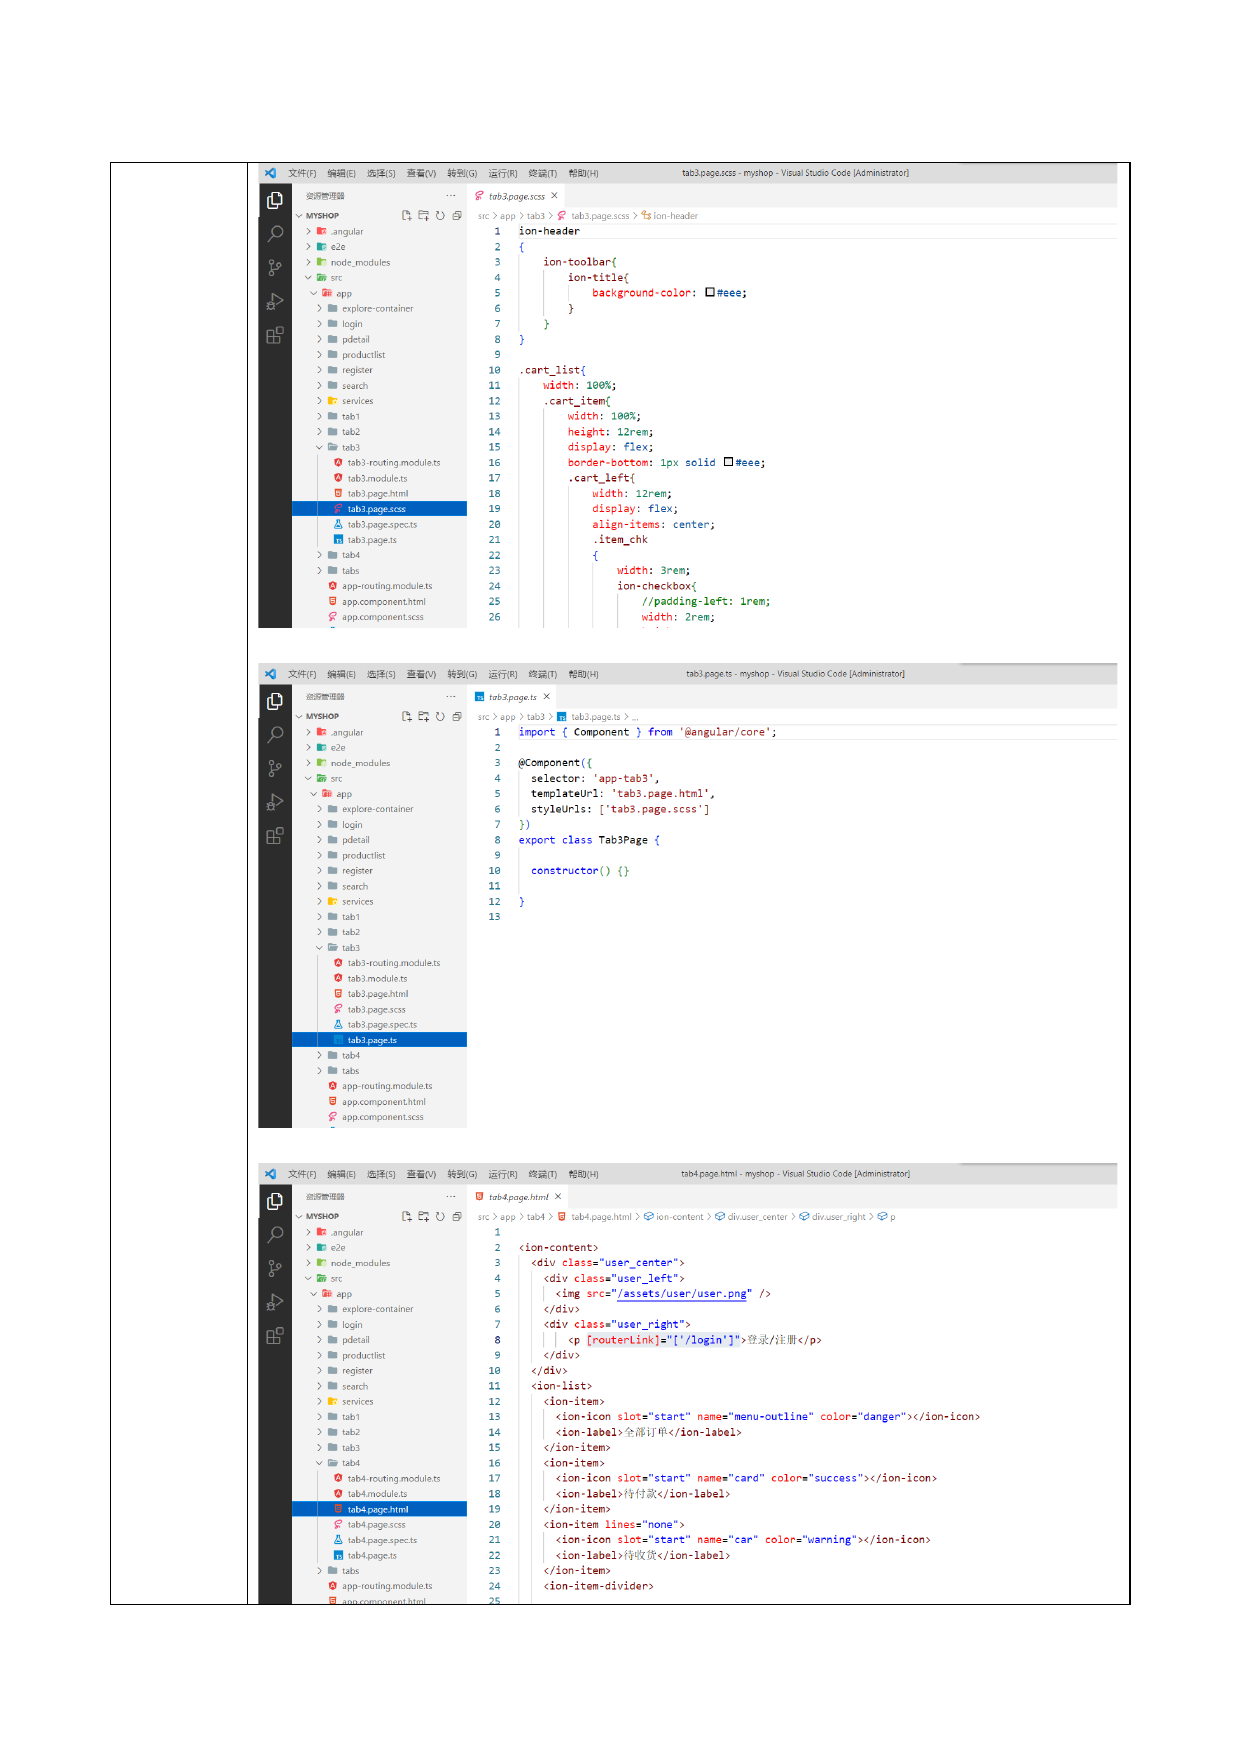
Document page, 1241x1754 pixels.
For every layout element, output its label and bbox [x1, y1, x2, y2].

picture [258, 663, 1118, 1128]
picture [258, 163, 1118, 628]
table_cell [248, 163, 1129, 1604]
picture [258, 1163, 1118, 1604]
table_cell [111, 163, 247, 1604]
